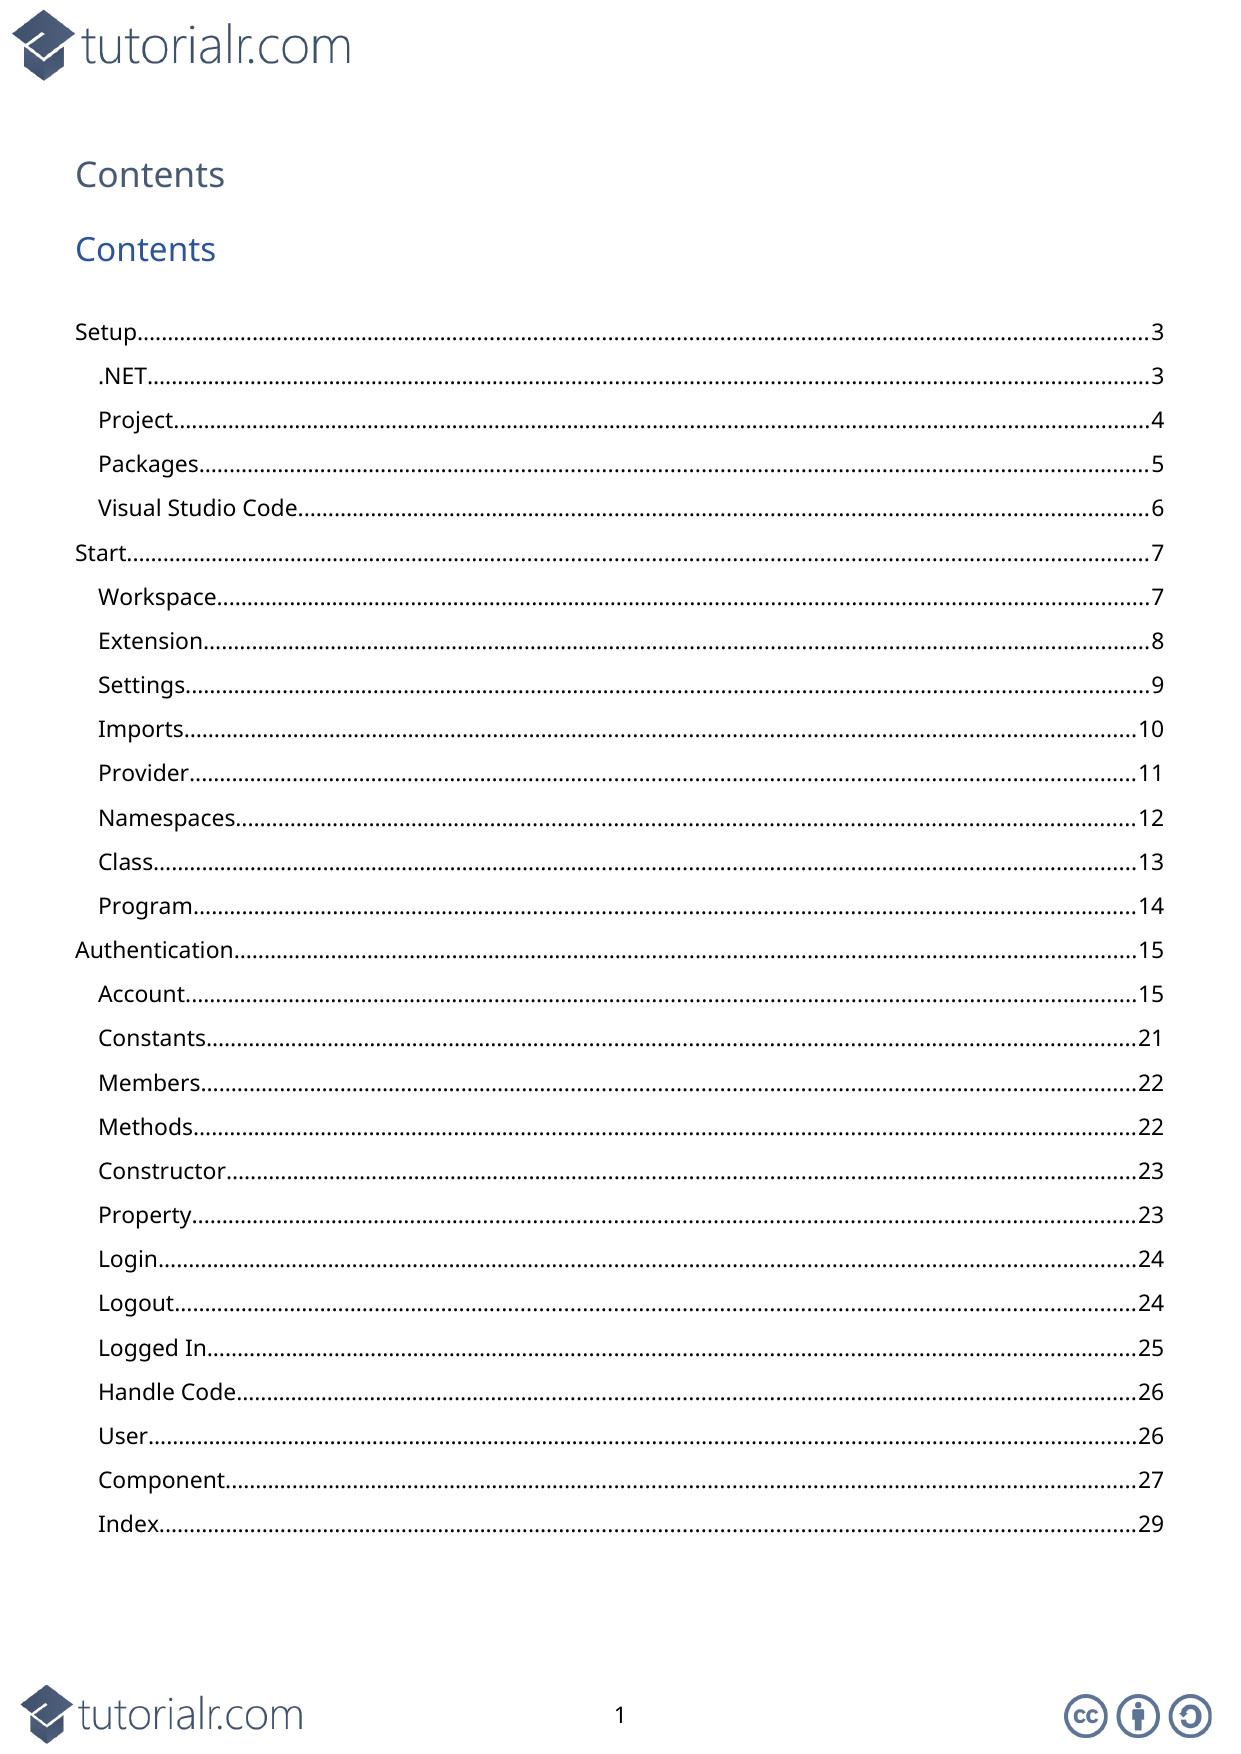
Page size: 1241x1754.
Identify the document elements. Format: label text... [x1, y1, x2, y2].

picture [17, 1685, 313, 1744]
picture [1064, 1694, 1212, 1738]
subtitle Contents [75, 149, 1165, 197]
picture [8, 9, 363, 81]
